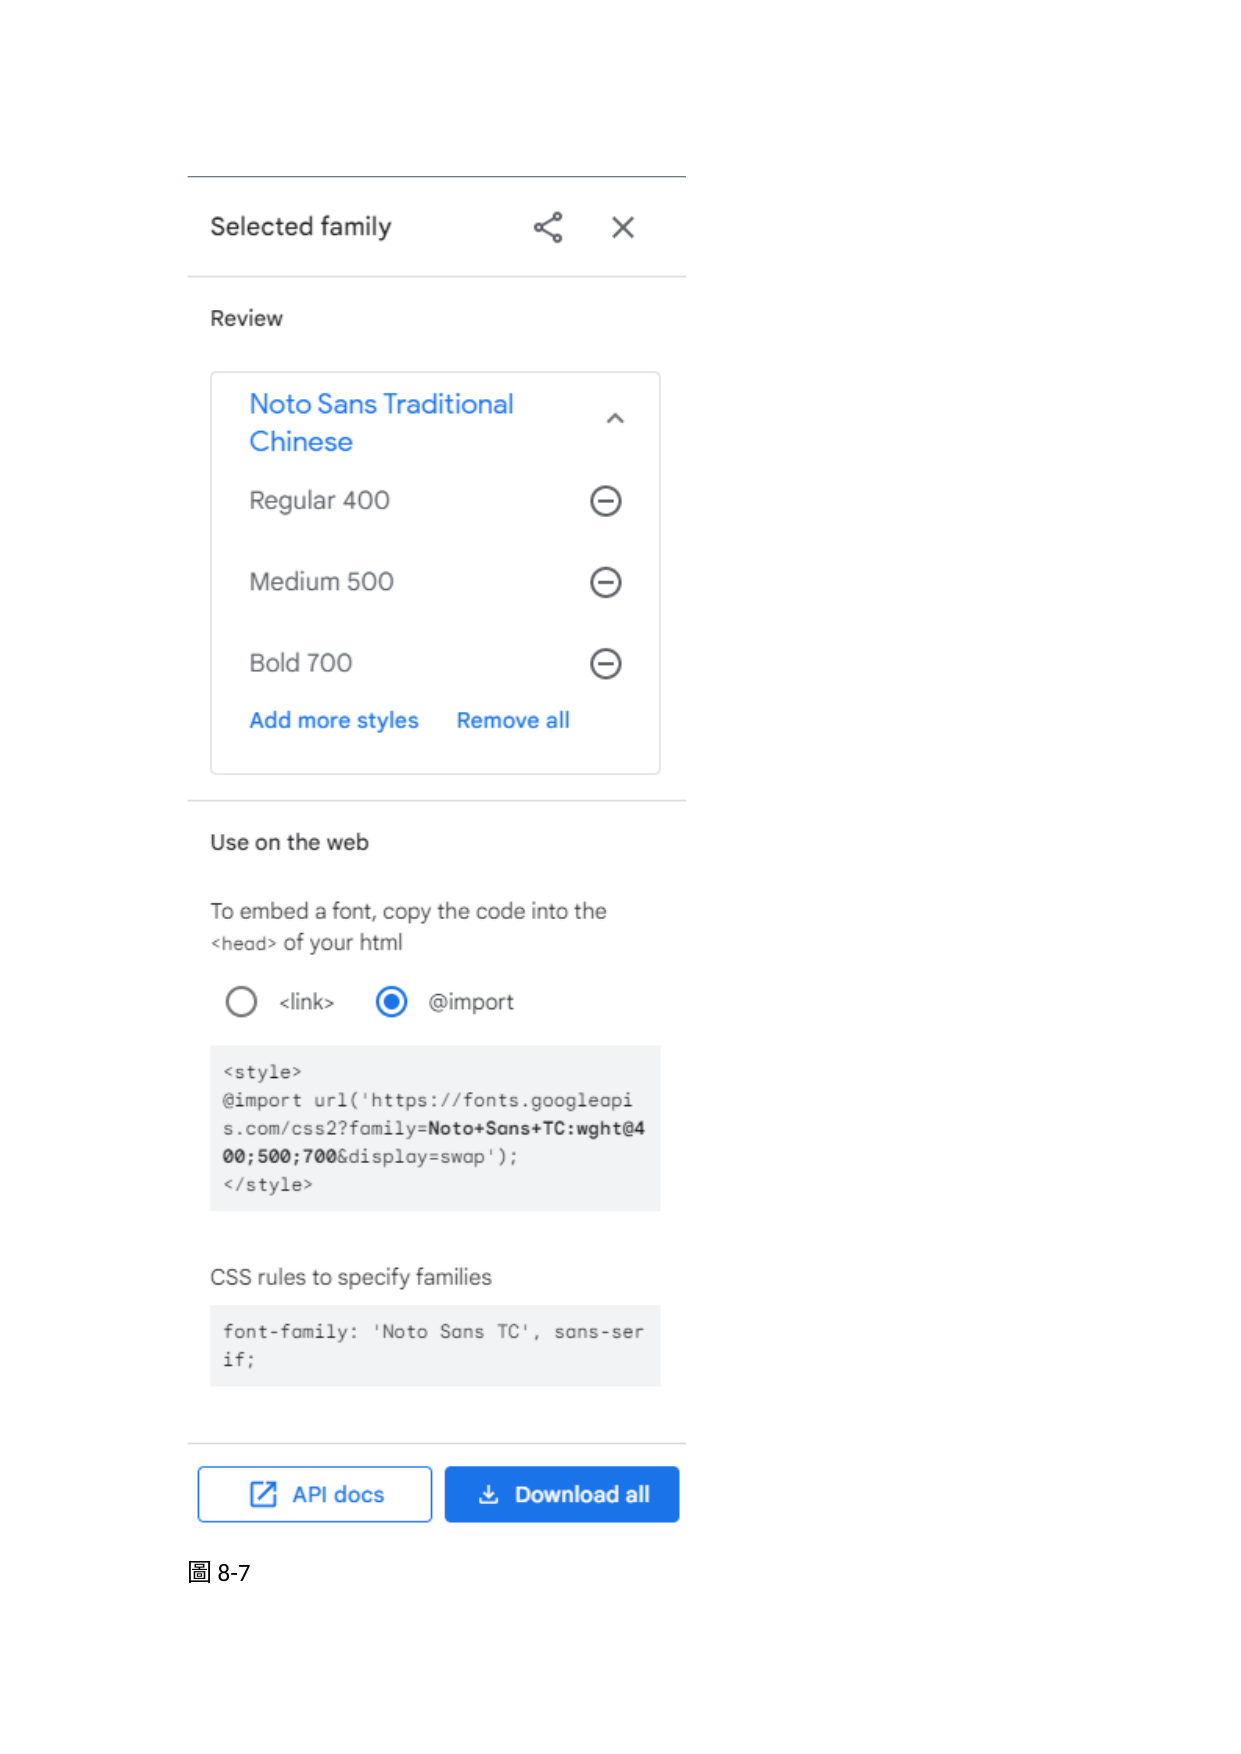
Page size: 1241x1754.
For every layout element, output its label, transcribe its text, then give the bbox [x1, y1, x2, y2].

picture [187, 176, 686, 1540]
text 圖8-7 [187, 1552, 1053, 1589]
